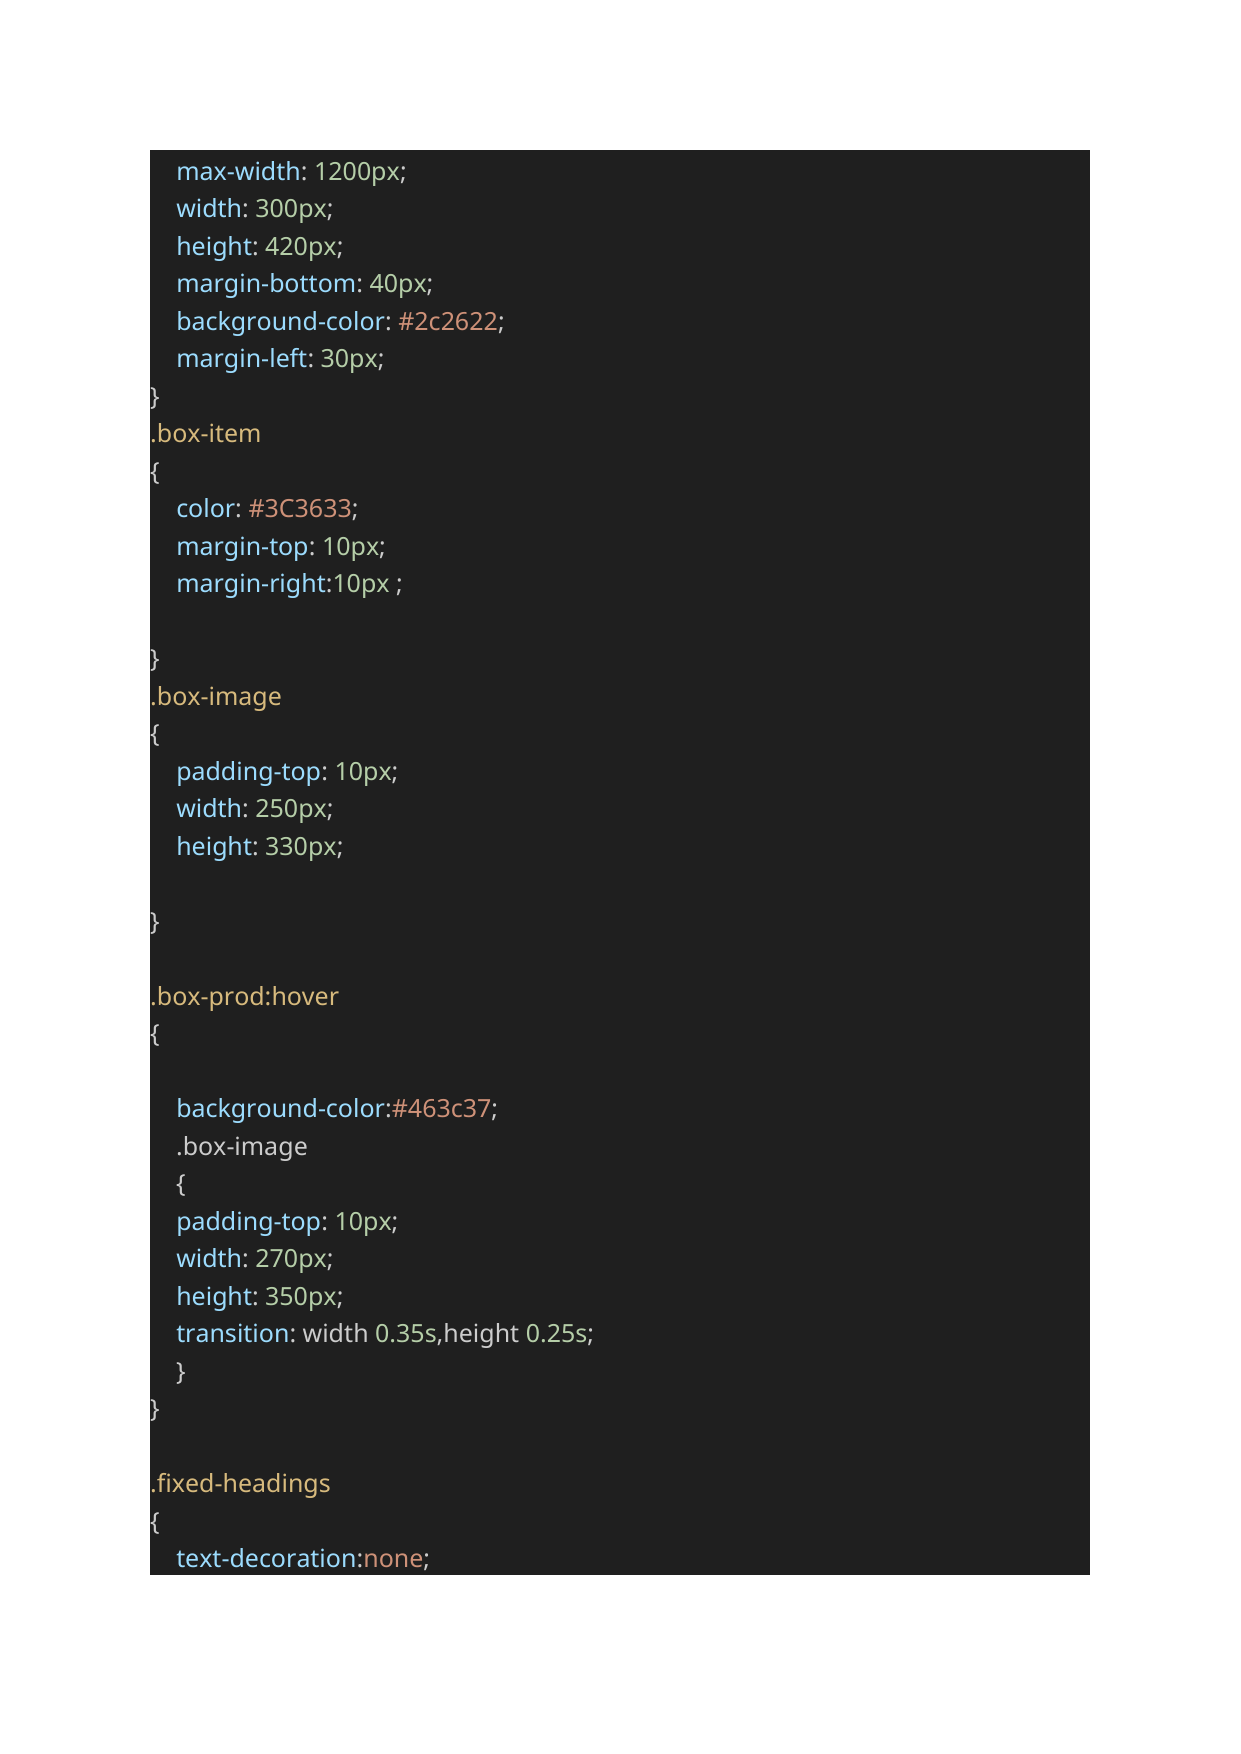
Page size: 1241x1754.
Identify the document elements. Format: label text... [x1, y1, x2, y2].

text width: 270px; [150, 1237, 1090, 1275]
text .fixed-headings [150, 1462, 1090, 1500]
text margin-bottom: 40px; [150, 262, 1090, 300]
text height: 350px; [150, 1275, 1090, 1312]
text .box-image [150, 675, 1090, 712]
text { [150, 1012, 1090, 1050]
text width: 300px; [150, 187, 1090, 225]
text } [150, 900, 1090, 937]
text .box-prod:hover [150, 975, 1090, 1012]
text width: 250px; [150, 787, 1090, 825]
text } [150, 1387, 1090, 1425]
text .box-image [150, 1125, 1090, 1162]
text margin-left: 30px; [150, 337, 1090, 375]
text { [150, 450, 1090, 487]
text text-decoration:none; [150, 1537, 1090, 1575]
text margin-right:10px ; [150, 562, 1090, 600]
text background-color:#463c37; [150, 1087, 1090, 1125]
text background-color: #2c2622; [150, 300, 1090, 337]
text } [150, 1350, 1090, 1387]
text color: #3C3633; [150, 487, 1090, 525]
text padding-top: 10px; [150, 750, 1090, 787]
text padding-top: 10px; [150, 1200, 1090, 1237]
text height: 420px; [150, 225, 1090, 262]
text max-width: 1200px; [150, 150, 1090, 187]
text height: 330px; [150, 825, 1090, 862]
text .box-item [150, 412, 1090, 450]
text transition: width 0.35s,height 0.25s; [150, 1312, 1090, 1350]
text { [150, 1162, 1090, 1200]
text { [150, 712, 1090, 750]
text margin-top: 10px; [150, 525, 1090, 562]
text } [150, 637, 1090, 675]
text { [150, 1500, 1090, 1537]
text } [150, 375, 1090, 412]
